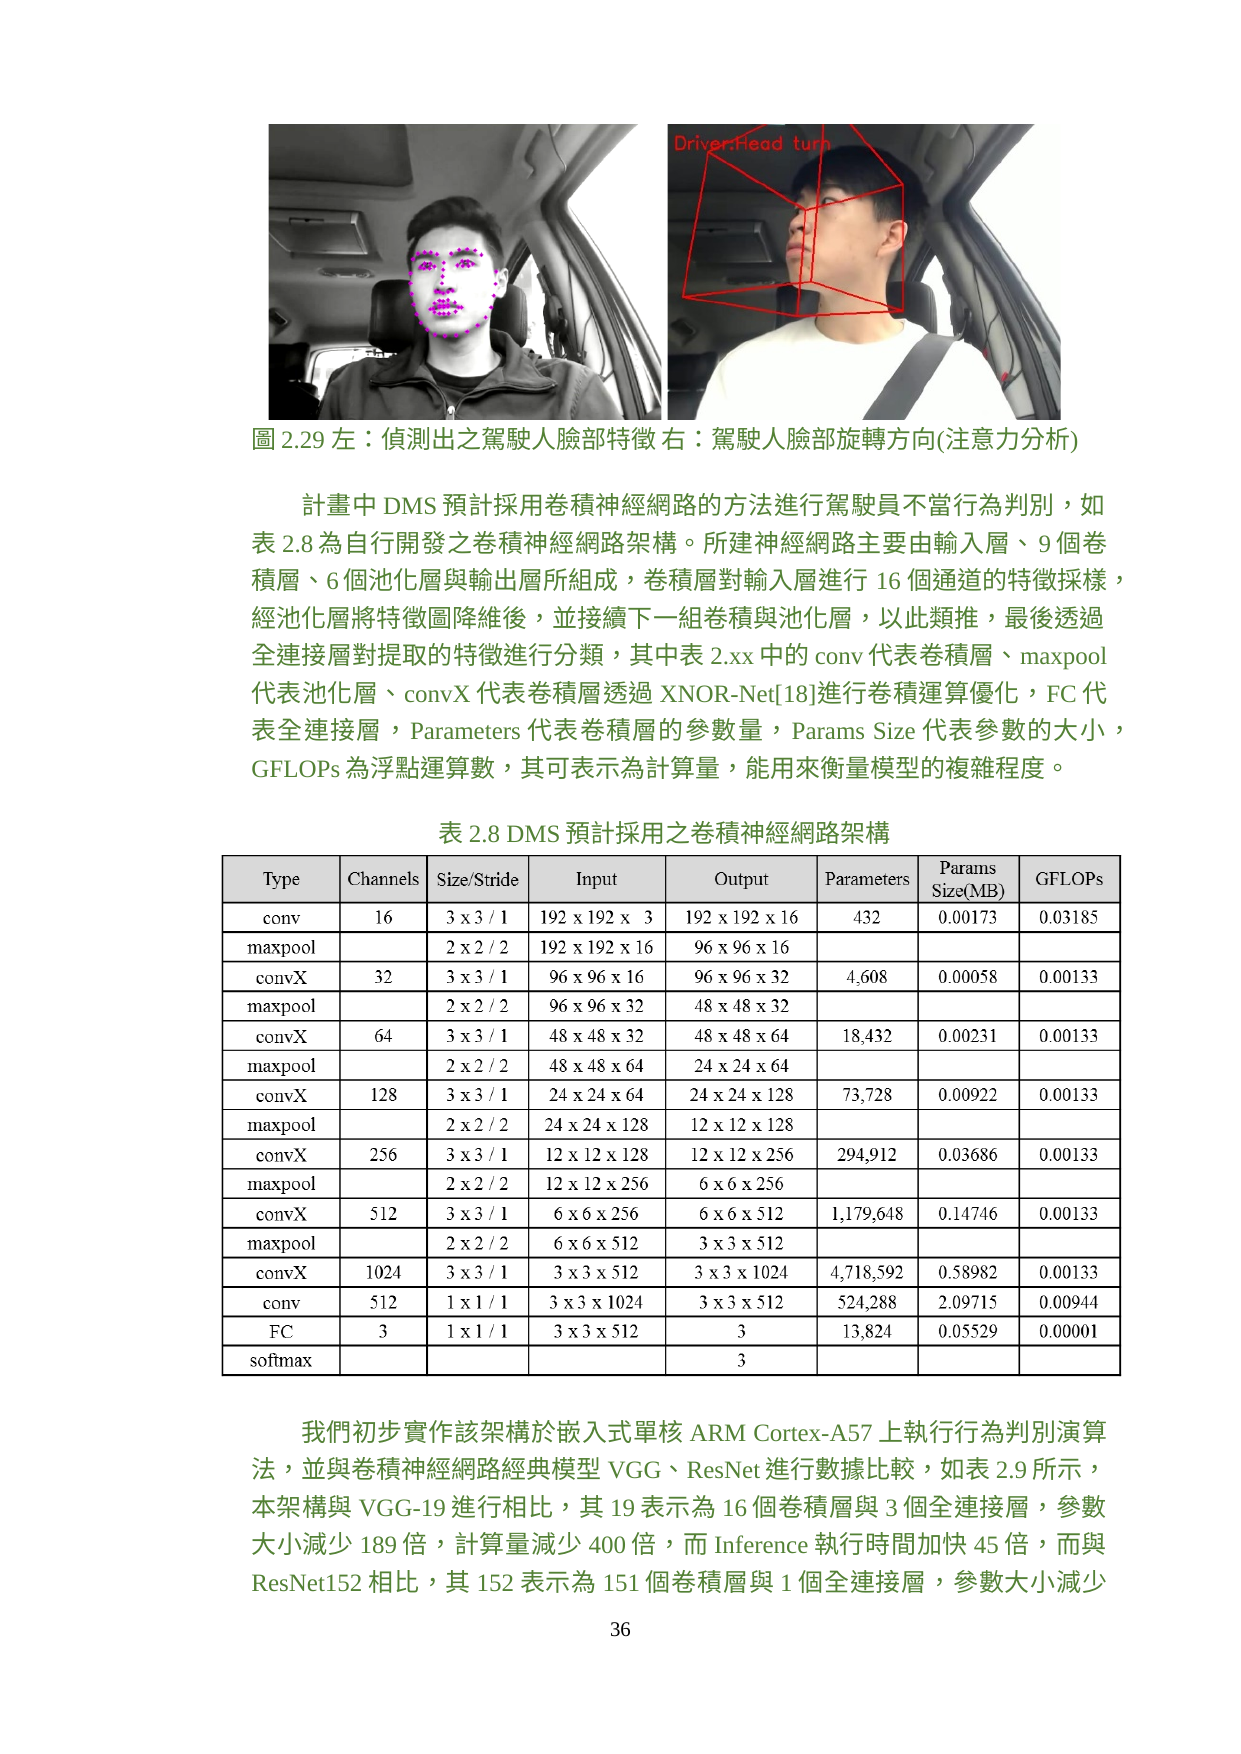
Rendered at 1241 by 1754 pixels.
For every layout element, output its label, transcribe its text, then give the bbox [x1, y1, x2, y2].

picture [221, 849, 1122, 1383]
text 表2.8 DMS預計採用之卷積神經網路架構 [222, 813, 1107, 849]
picture [268, 124, 662, 420]
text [251, 1411, 1107, 1598]
picture [667, 124, 1061, 420]
text 圖2.29 左：偵測出之駕駛人臉部特徵 右：駕駛人臉部旋轉方向(注意力分析) [222, 419, 1107, 456]
text 計畫中DMS預計採用卷積神經網路的方法進行駕駛員不當行為判別，如表2.8為自行開發之卷積神經網路架構。所建神經網路主要由輸入層、9個卷積層、6個池化層與輸出層所組成，卷積層對輸入層進行 16 個通道的特徵採樣，經池化層將特徵圖降維後，並接續下一組卷積與池化層，以此類推，最後透過全連接層對提取的特徵進行分類，其中表2.xx中的conv代表卷積層、maxpool代表池化層、convX代表卷積層透過XNOR-Net[18]進行卷積運算優化，FC代表全連接層，Parameters代表卷積層的參數量，Params Size代表參數的大小，GFLOPs為浮點運算數，其可表示為計算量，能用來衡量模型的複雜程度。 [251, 484, 1107, 784]
